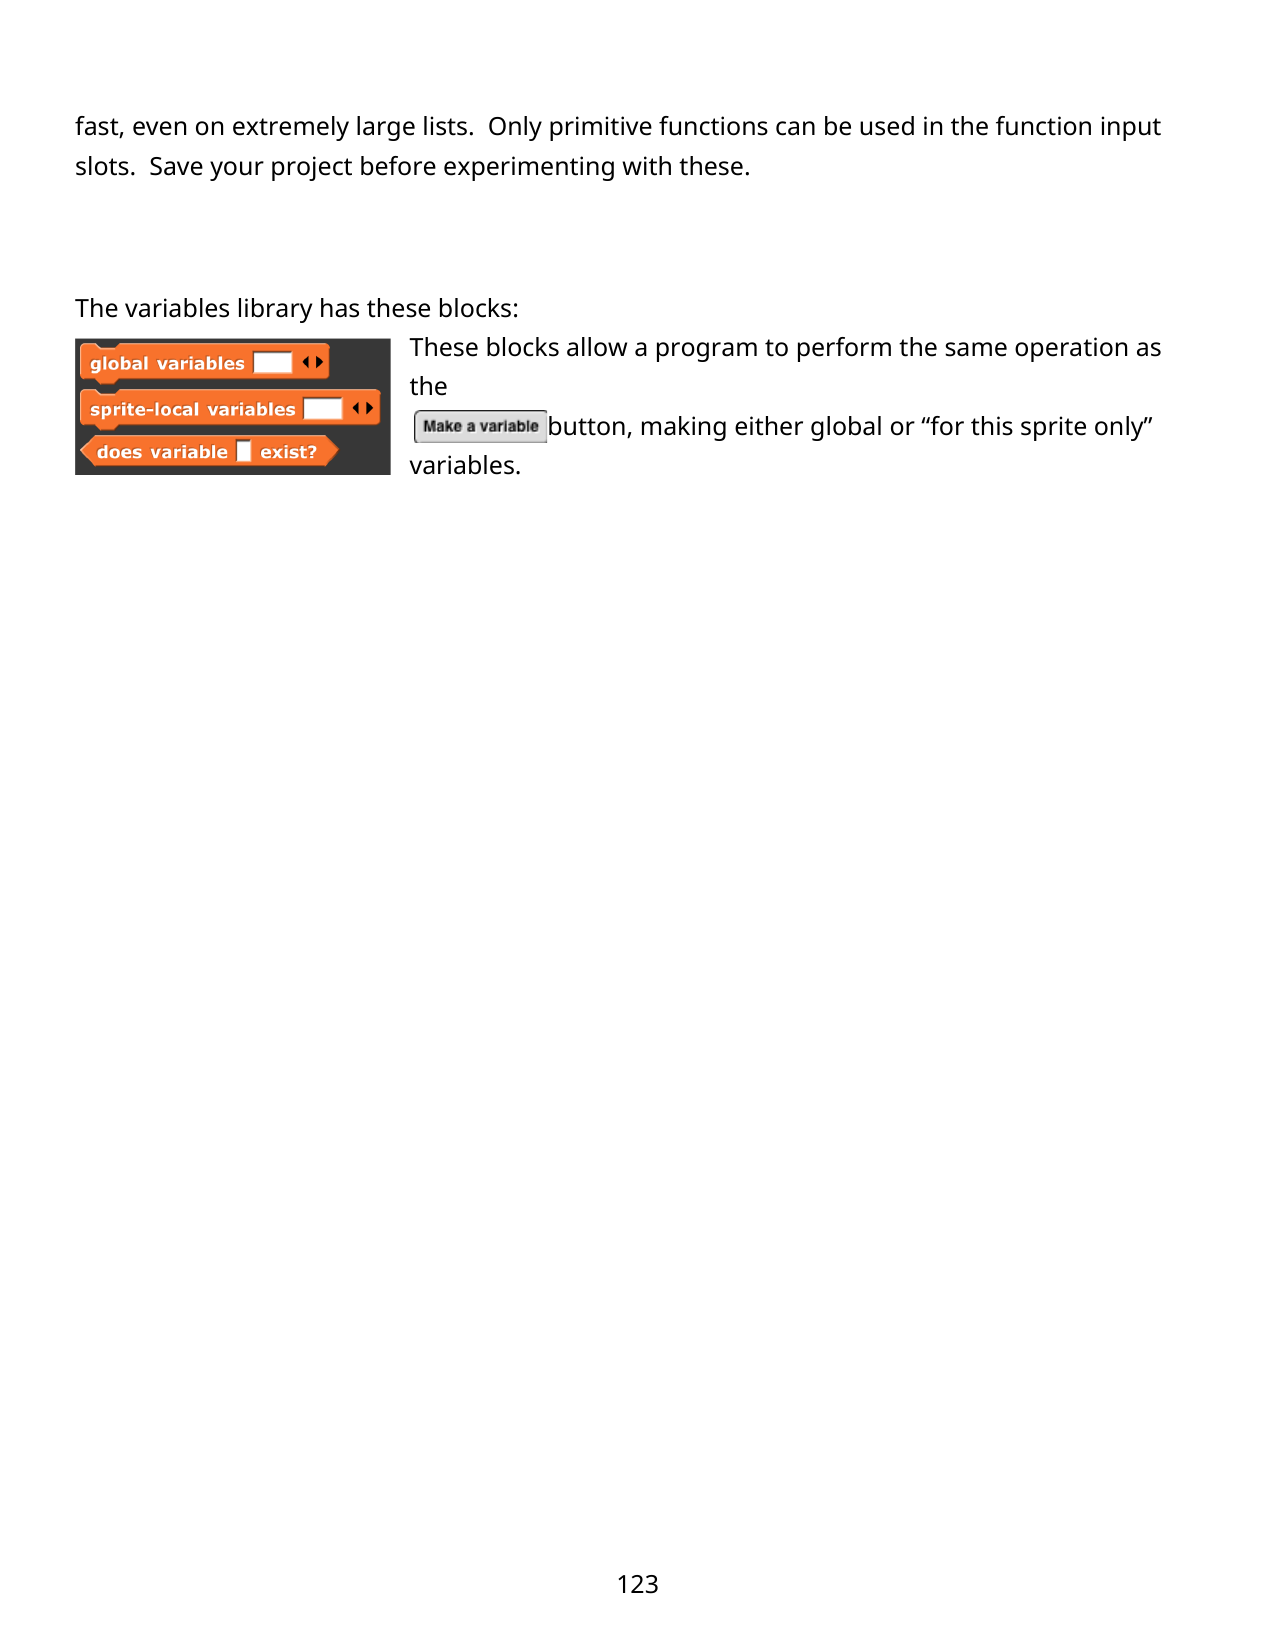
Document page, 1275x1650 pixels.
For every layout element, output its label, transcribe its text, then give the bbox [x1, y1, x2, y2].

picture [414, 410, 548, 443]
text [75, 109, 1200, 182]
picture [75, 338, 391, 475]
text button, making either global or “for this sprite only” variables. [75, 408, 1200, 481]
text These blocks allow a program to perform the same operation as the [75, 330, 1200, 403]
text The variables library has these blocks: [75, 291, 1200, 325]
